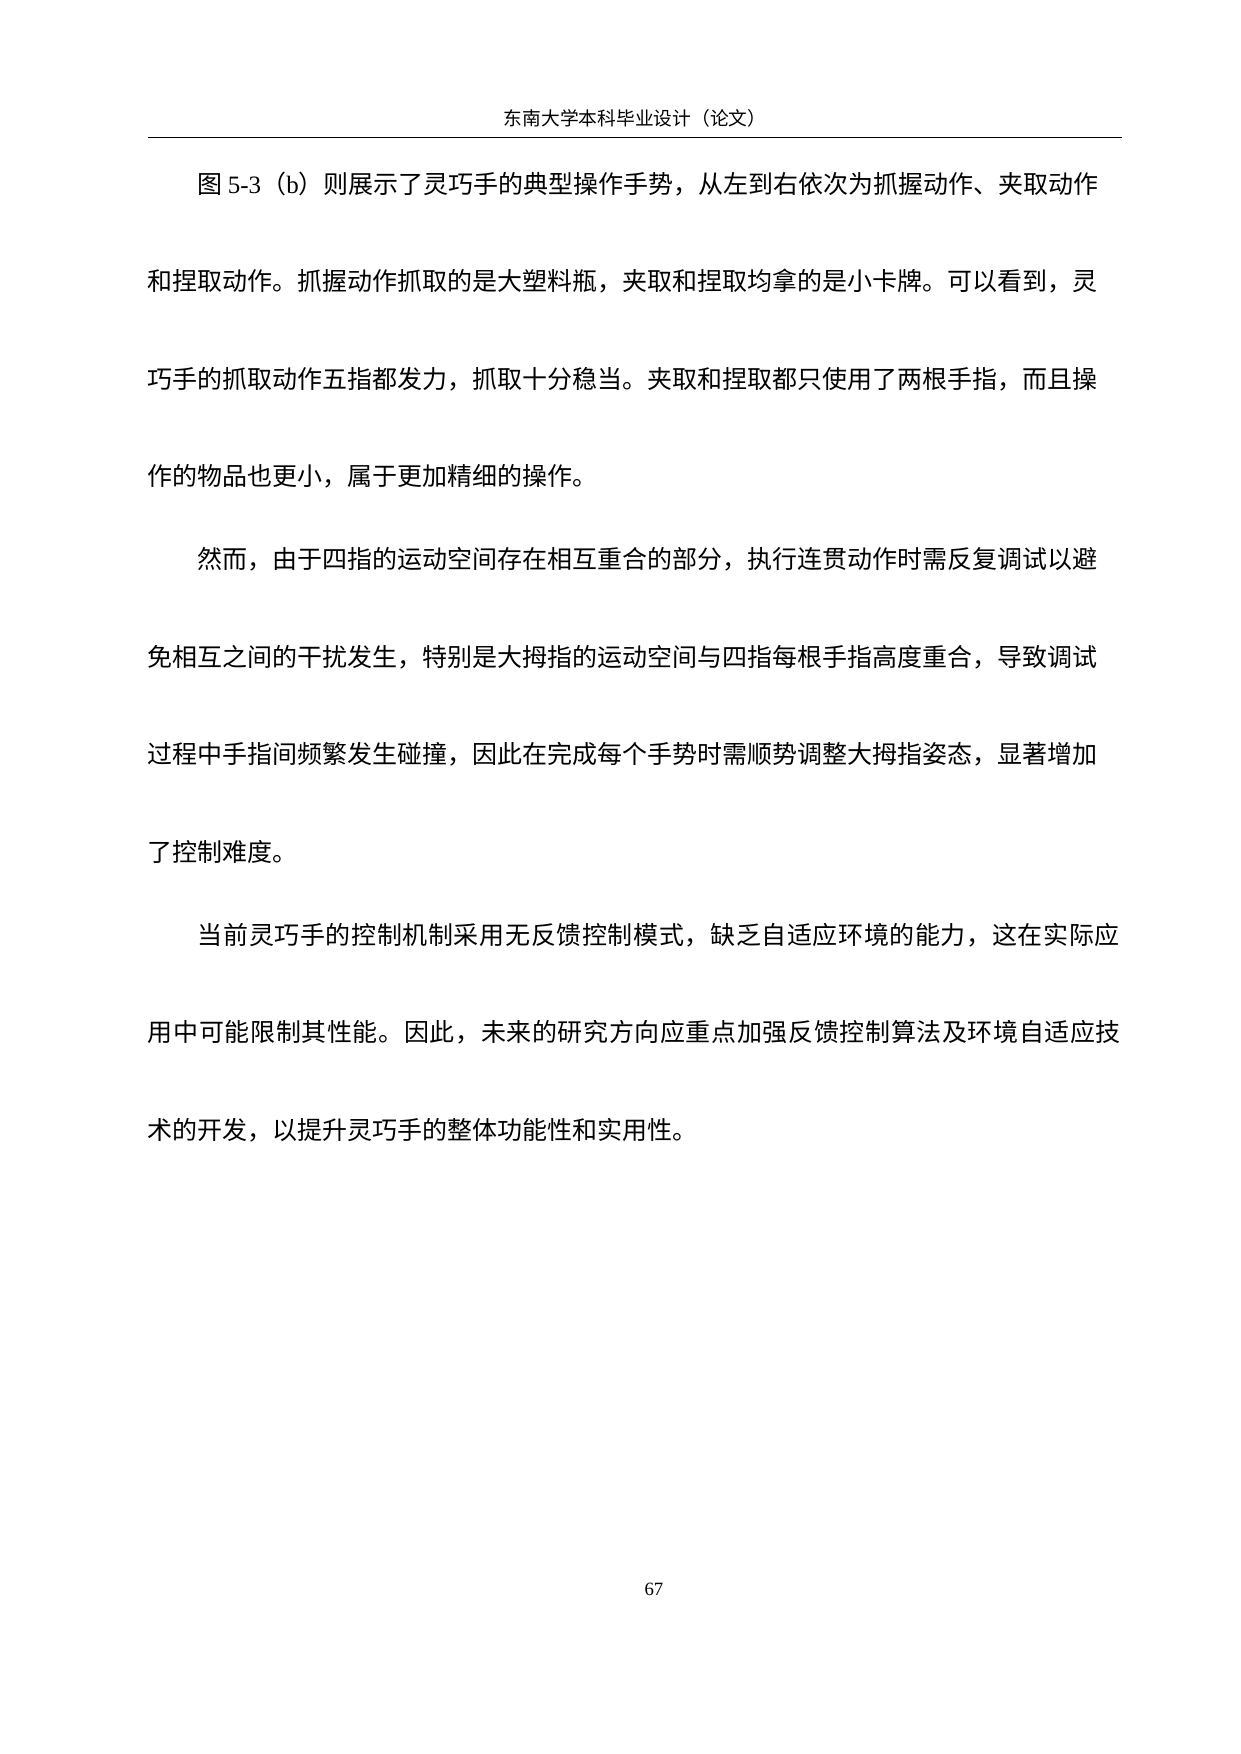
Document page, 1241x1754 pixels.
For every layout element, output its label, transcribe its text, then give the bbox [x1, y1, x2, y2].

text 当前灵巧手的控制机制采用无反馈控制模式，缺乏自适应环境的能力，这在实际应用中可能限制其性能。因此，未来的研究方向应重点加强反馈控制算法及环境自适应技术的开发，以提升灵巧手的整体功能性和实用性。 [148, 901, 1122, 1161]
text 然而，由于四指的运动空间存在相互重合的部分，执行连贯动作时需反复调试以避免相互之间的干扰发生，特别是大拇指的运动空间与四指每根手指高度重合，导致调试过程中手指间频繁发生碰撞，因此在完成每个手势时需顺势调整大拇指姿态，显著增加了控制难度。 [148, 525, 1122, 883]
text 图5-3（b）则展示了灵巧手的典型操作手势，从左到右依次为抓握动作、夹取动作和捏取动作。抓握动作抓取的是大塑料瓶，夹取和捏取均拿的是小卡牌。可以看到，灵巧手的抓取动作五指都发力，抓取十分稳当。夹取和捏取都只使用了两根手指，而且操作的物品也更小，属于更加精细的操作。 [148, 150, 1122, 507]
